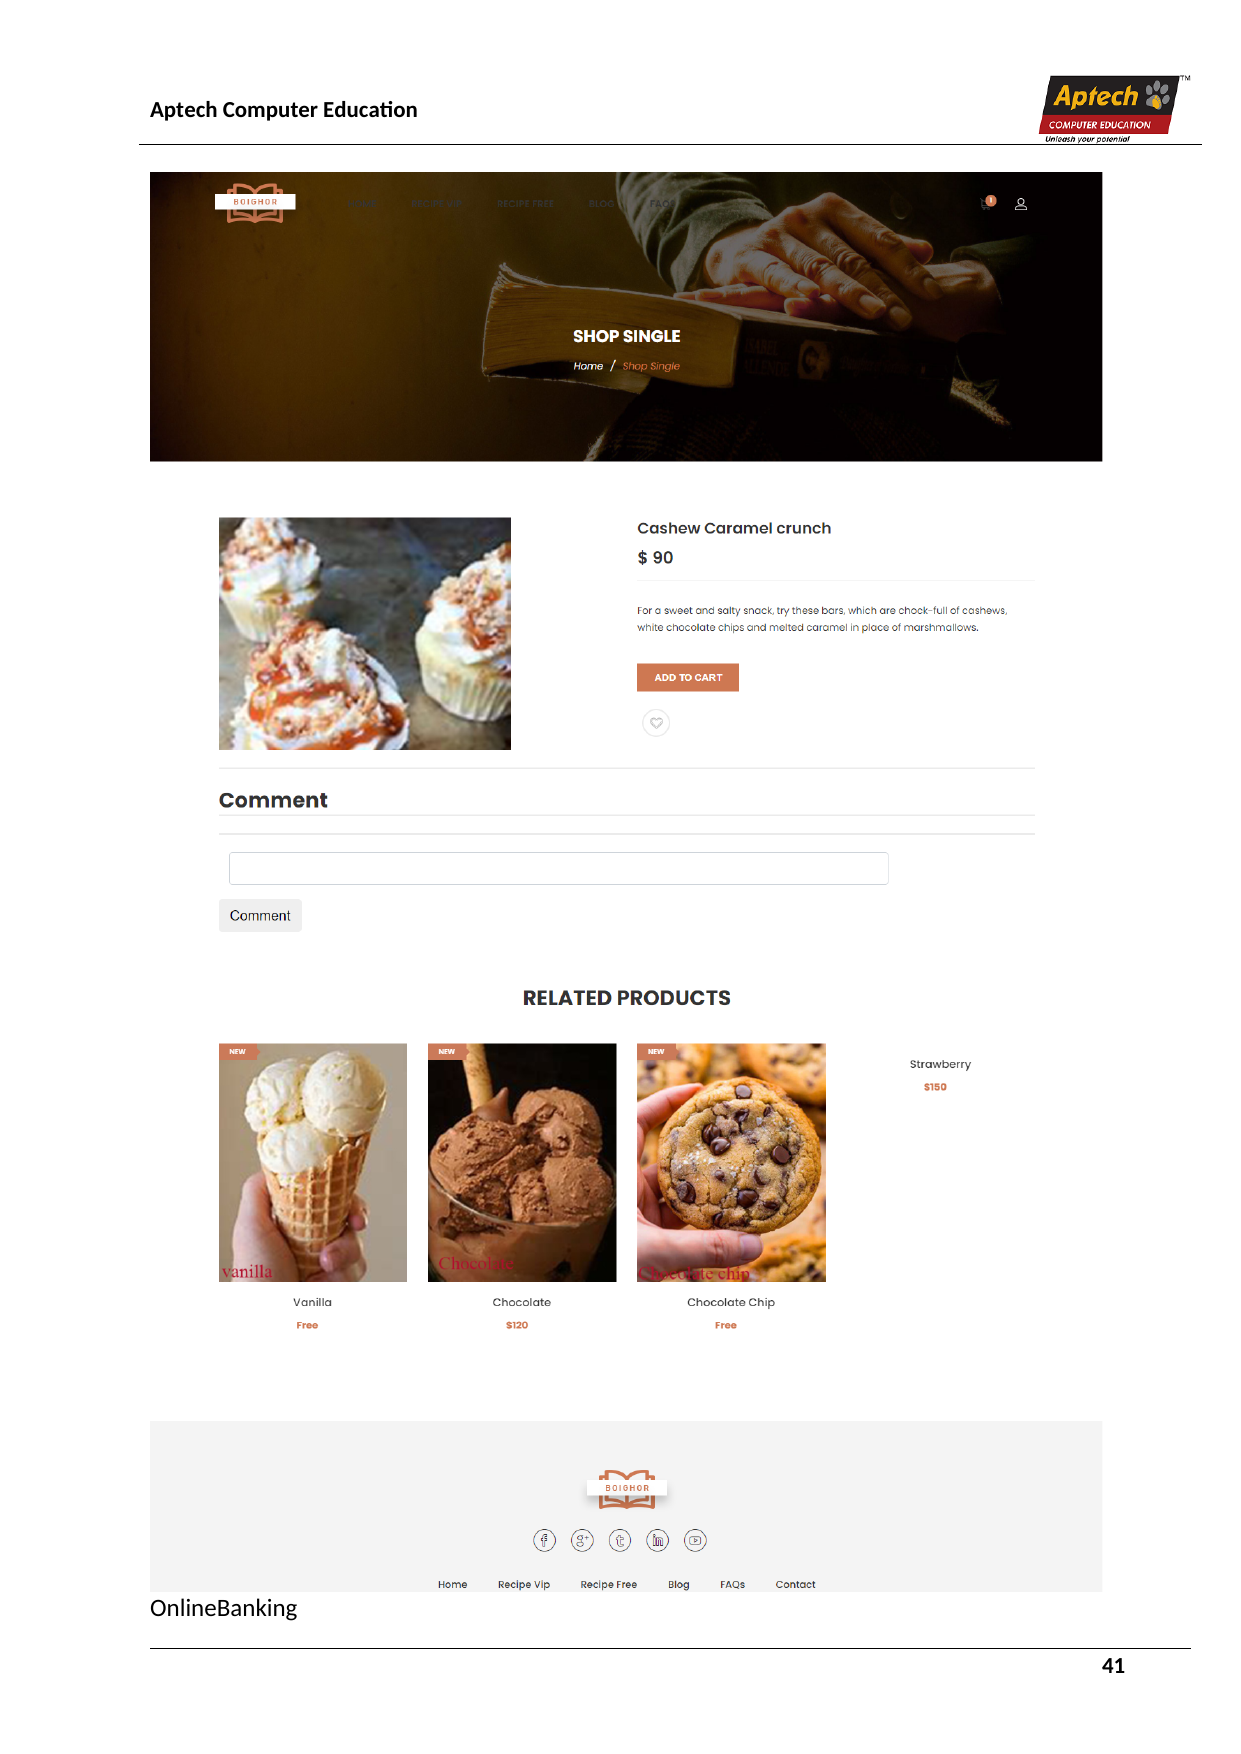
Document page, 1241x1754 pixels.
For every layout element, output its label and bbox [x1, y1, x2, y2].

picture [1037, 75, 1191, 144]
picture [150, 172, 1103, 1592]
